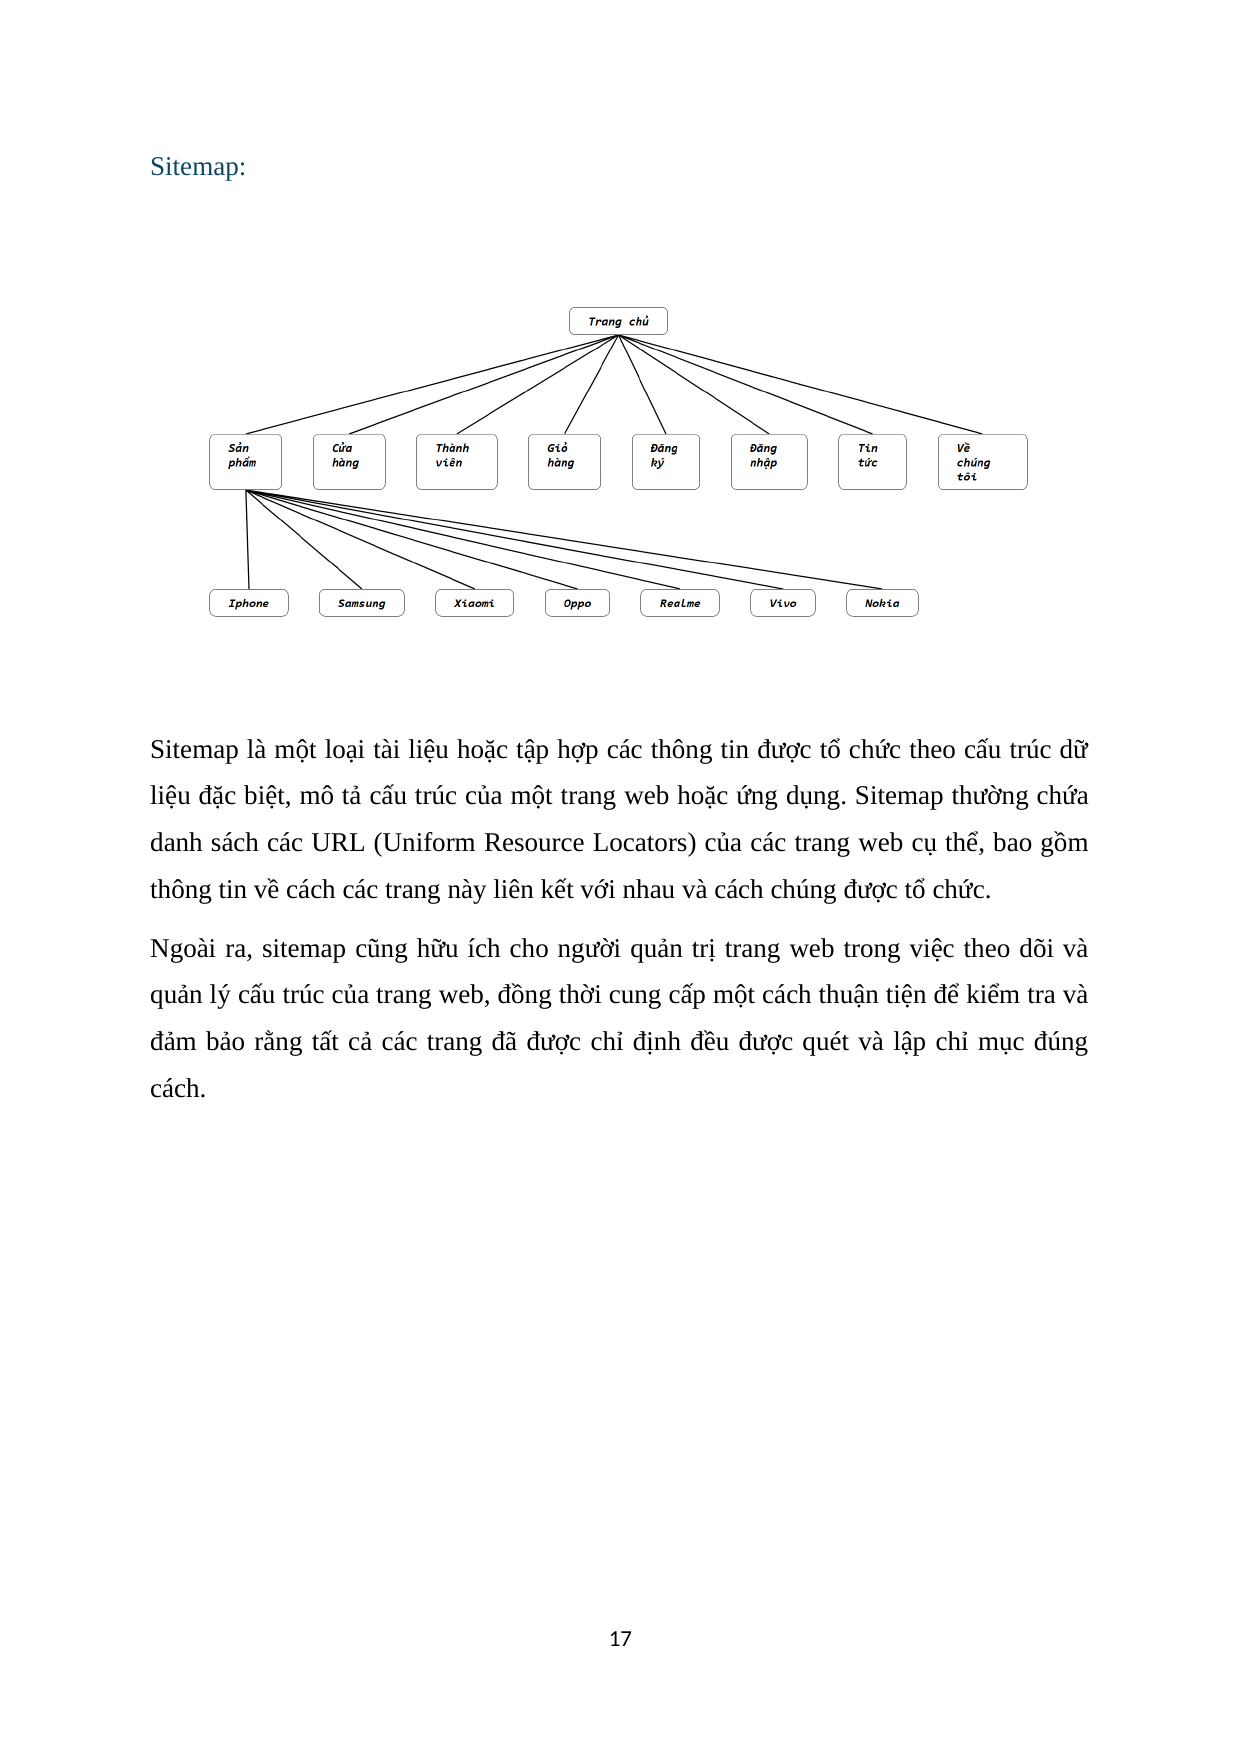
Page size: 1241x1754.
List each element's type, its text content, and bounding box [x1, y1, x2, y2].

text Sitemap là một loại tài liệu hoặc tập hợp các thông tin được tổ chức theo cấu trúc dữ liệu đặc biệt, mô tả cấu trúc của một trang web hoặc ứng dụng. Sitemap thường chứa danh sách các URL (Uniform Resource Locators) của các trang web cụ thể, bao gồm thông tin về cách các trang này liên kết với nhau và cách chúng được tổ chức. [150, 733, 1090, 904]
picture [150, 264, 1091, 648]
text Ngoài ra, sitemap cũng hữu ích cho người quản trị trang web trong việc theo dõi và quản lý cấu trúc của trang web, đồng thời cung cấp một cách thuận tiện để kiểm tra và đảm bảo rằng tất cả các trang đã được chỉ định đều được quét và lập chỉ mục đúng cách. [150, 932, 1090, 1103]
subtitle Sitemap: [150, 150, 1090, 181]
